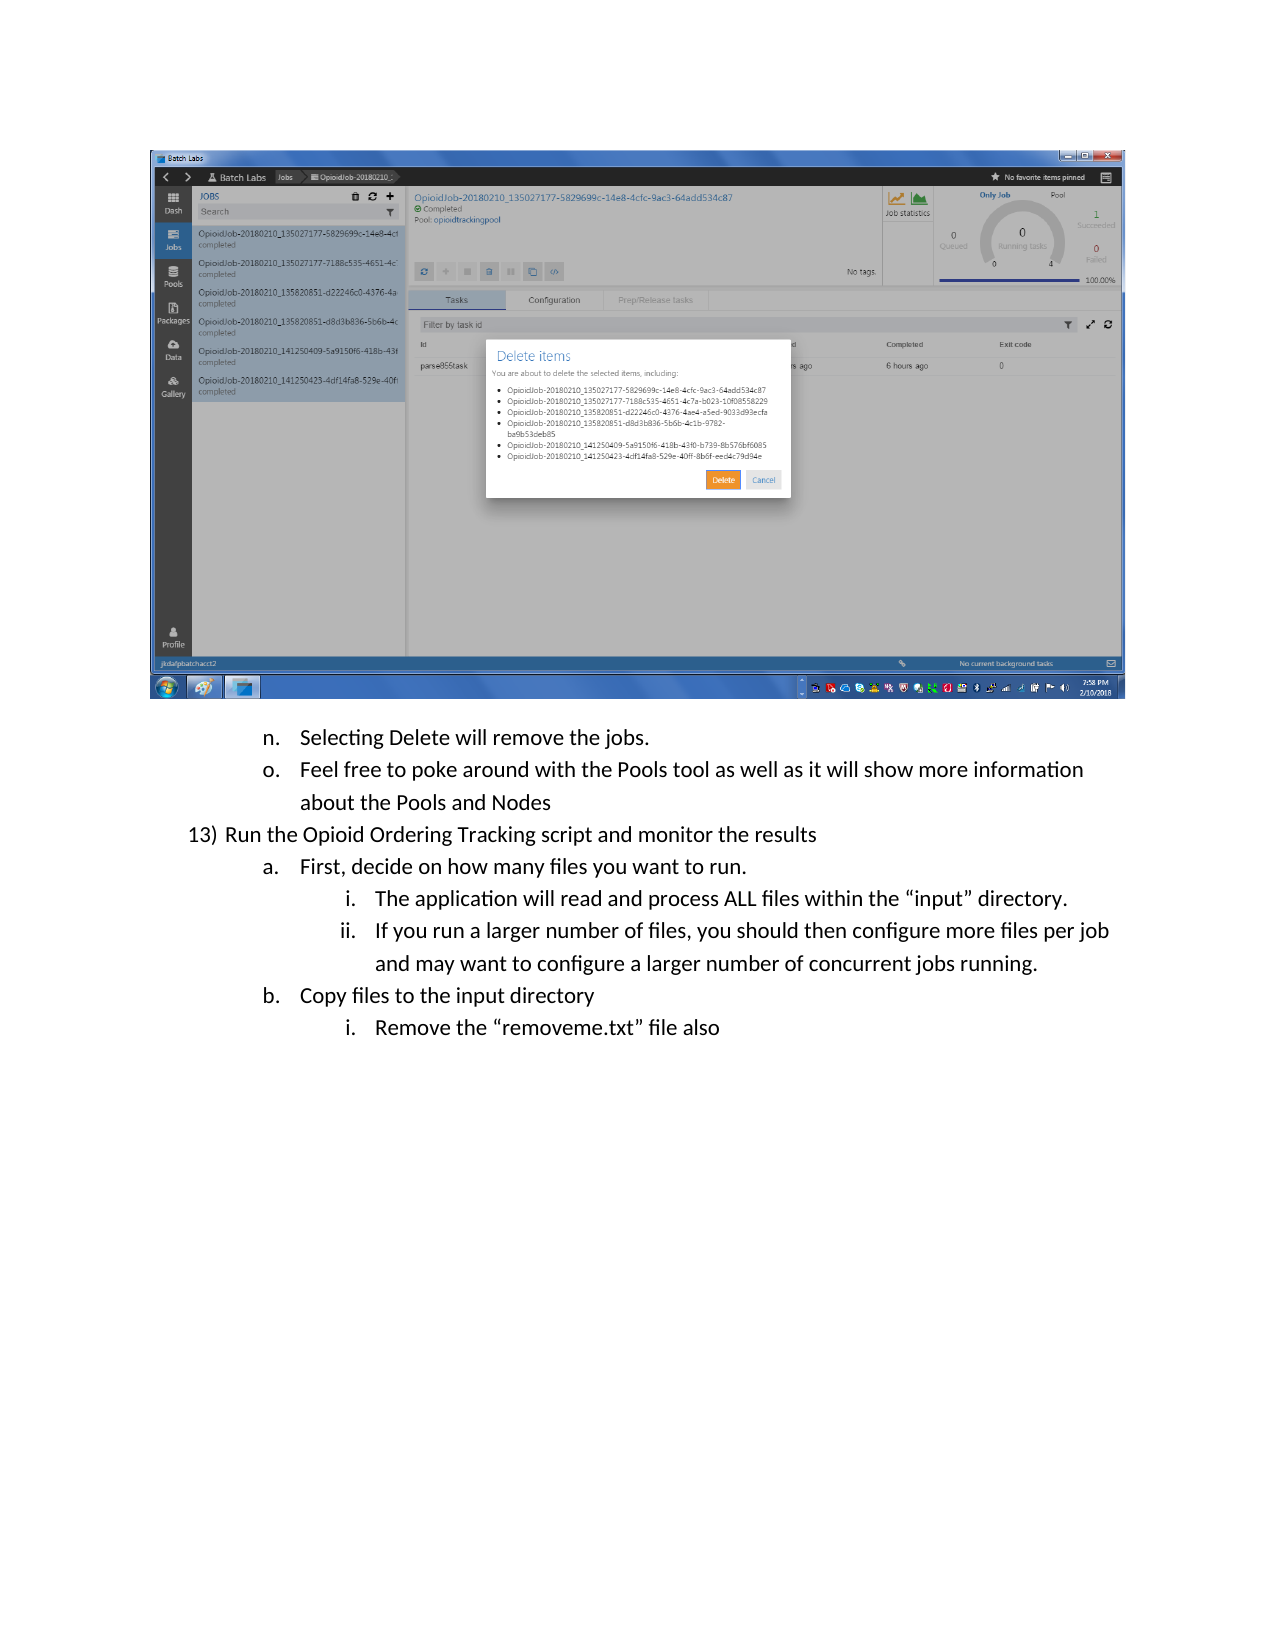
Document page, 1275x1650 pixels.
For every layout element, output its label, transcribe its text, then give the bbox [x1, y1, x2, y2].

list Run the Opioid Ordering Tracking script and monitor the results [187, 820, 1125, 848]
list First, decide on how many files you want to run. [262, 852, 1125, 880]
list Selecting Delete will remove the jobs. [262, 723, 1125, 751]
list The application will read and process ALL files within the “input” directory. [356, 884, 1125, 912]
list If you run a larger number of files, you should then configure more files per job and may want to configure a larger number of concurrent jobs running. [356, 917, 1125, 977]
list Feel free to poke around with the Pools tool as well as it will show more information about the Pools and Nodes [262, 756, 1125, 816]
list Remove the “removeme.txt” file also [356, 1013, 1125, 1041]
picture [150, 150, 1125, 699]
list Copy files to the input directory [262, 981, 1125, 1009]
